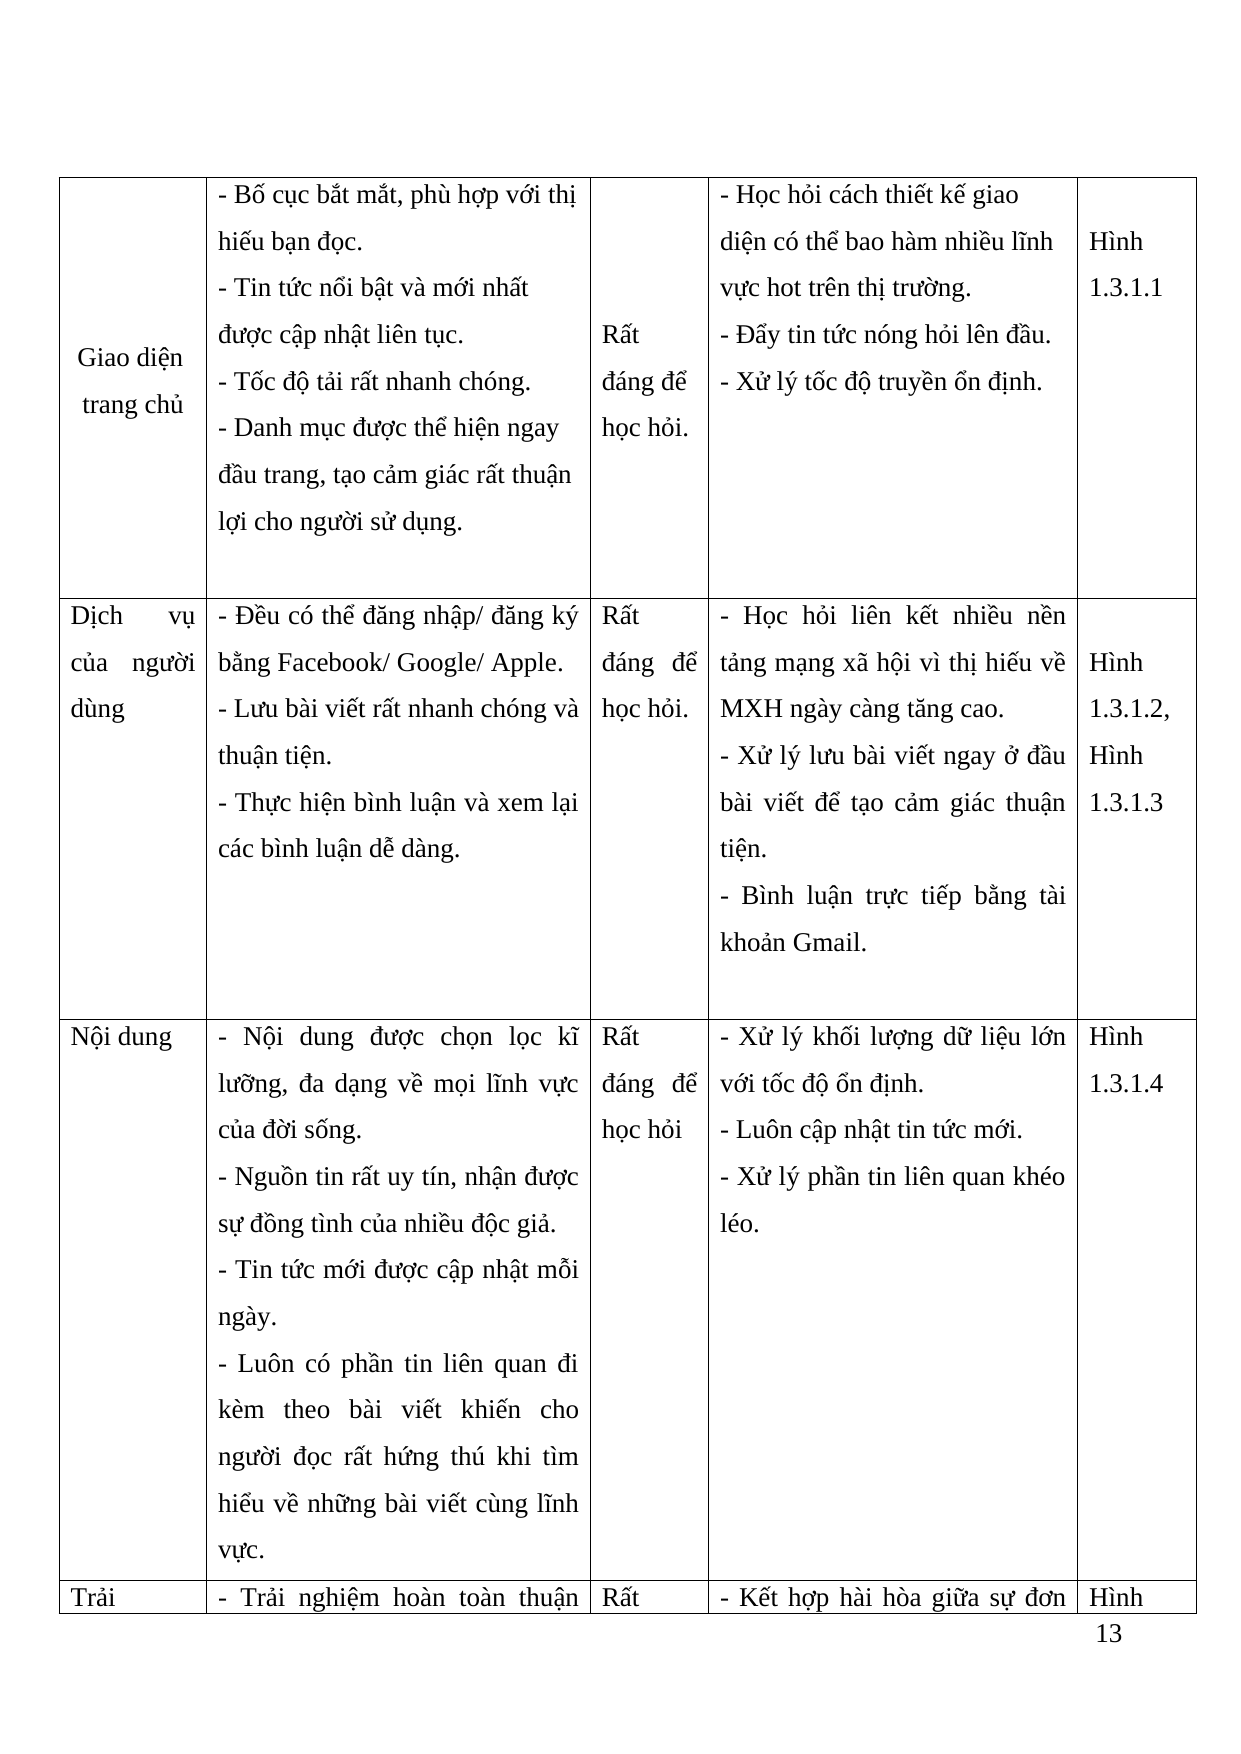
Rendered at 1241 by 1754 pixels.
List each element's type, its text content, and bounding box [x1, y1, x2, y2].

table_cell Rất đáng để học hỏi. [591, 178, 708, 598]
table_cell Giao diện trang chủ [60, 178, 206, 598]
table_cell - Đều có thể đăng nhập/ đăng ký bằng Facebook/ Google/ Apple. - Lưu bài viết rất nhanh chóng và thuận tiện. - Thực hiện bình luận và xem lại các bình luận dễ dàng. [207, 599, 590, 1019]
table_cell Hình 1.3.1.5 [1078, 1581, 1196, 1612]
table_cell - Xử lý khối lượng dữ liệu lớn với tốc độ ổn định. - Luôn cập nhật tin tức mới. - Xử lý phần tin liên quan khéo léo. [709, 1020, 1077, 1580]
table_cell Hình 1.3.1.1 [1078, 178, 1196, 598]
table_cell Hình 1.3.1.4 [1078, 1020, 1196, 1580]
table_cell Rất đáng để học hỏi [591, 1581, 708, 1612]
table_cell Nội dung [60, 1020, 206, 1580]
table_cell - Nội dung được chọn lọc kĩ lưỡng, đa dạng về mọi lĩnh vực của đời sống. - Nguồn tin rất uy tín, nhận được sự đồng tình của nhiều độc giả. - Tin tức mới được cập nhật mỗi ngày. - Luôn có phần tin liên quan đi kèm theo bài viết khiến cho người đọc rất hứng thú khi tìm hiểu về những bài viết cùng lĩnh vực. [207, 1020, 590, 1580]
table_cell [709, 1581, 1077, 1612]
table_cell - Học hỏi liên kết nhiều nền tảng mạng xã hội vì thị hiếu về MXH ngày càng tăng cao. - Xử lý lưu bài viết ngay ở đầu bài viết để tạo cảm giác thuận tiện. - Bình luận trực tiếp bằng tài khoản Gmail. [709, 599, 1077, 1019]
table_cell Trải nghiệm dùng [60, 1581, 206, 1612]
table_cell - Bố cục bắt mắt, phù hợp với thị hiếu bạn đọc. - Tin tức nổi bật và mới nhất được cập nhật liên tục. - Tốc độ tải rất nhanh chóng. - Danh mục được thể hiện ngay đầu trang, tạo cảm giác rất thuận lợi cho người sử dụng. [207, 178, 590, 598]
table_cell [207, 1581, 590, 1612]
table_cell Rất đáng để học hỏi [591, 1020, 708, 1580]
table_cell Rất đáng để học hỏi. [591, 599, 708, 1019]
table_cell Dịch vụ của người dùng [60, 599, 206, 1019]
table_cell Hình 1.3.1.2, Hình 1.3.1.3 [1078, 599, 1196, 1019]
table_cell - Học hỏi cách thiết kế giao diện có thể bao hàm nhiều lĩnh vực hot trên thị trường. - Đẩy tin tức nóng hỏi lên đầu. - Xử lý tốc độ truyền ổn định. [709, 178, 1077, 598]
